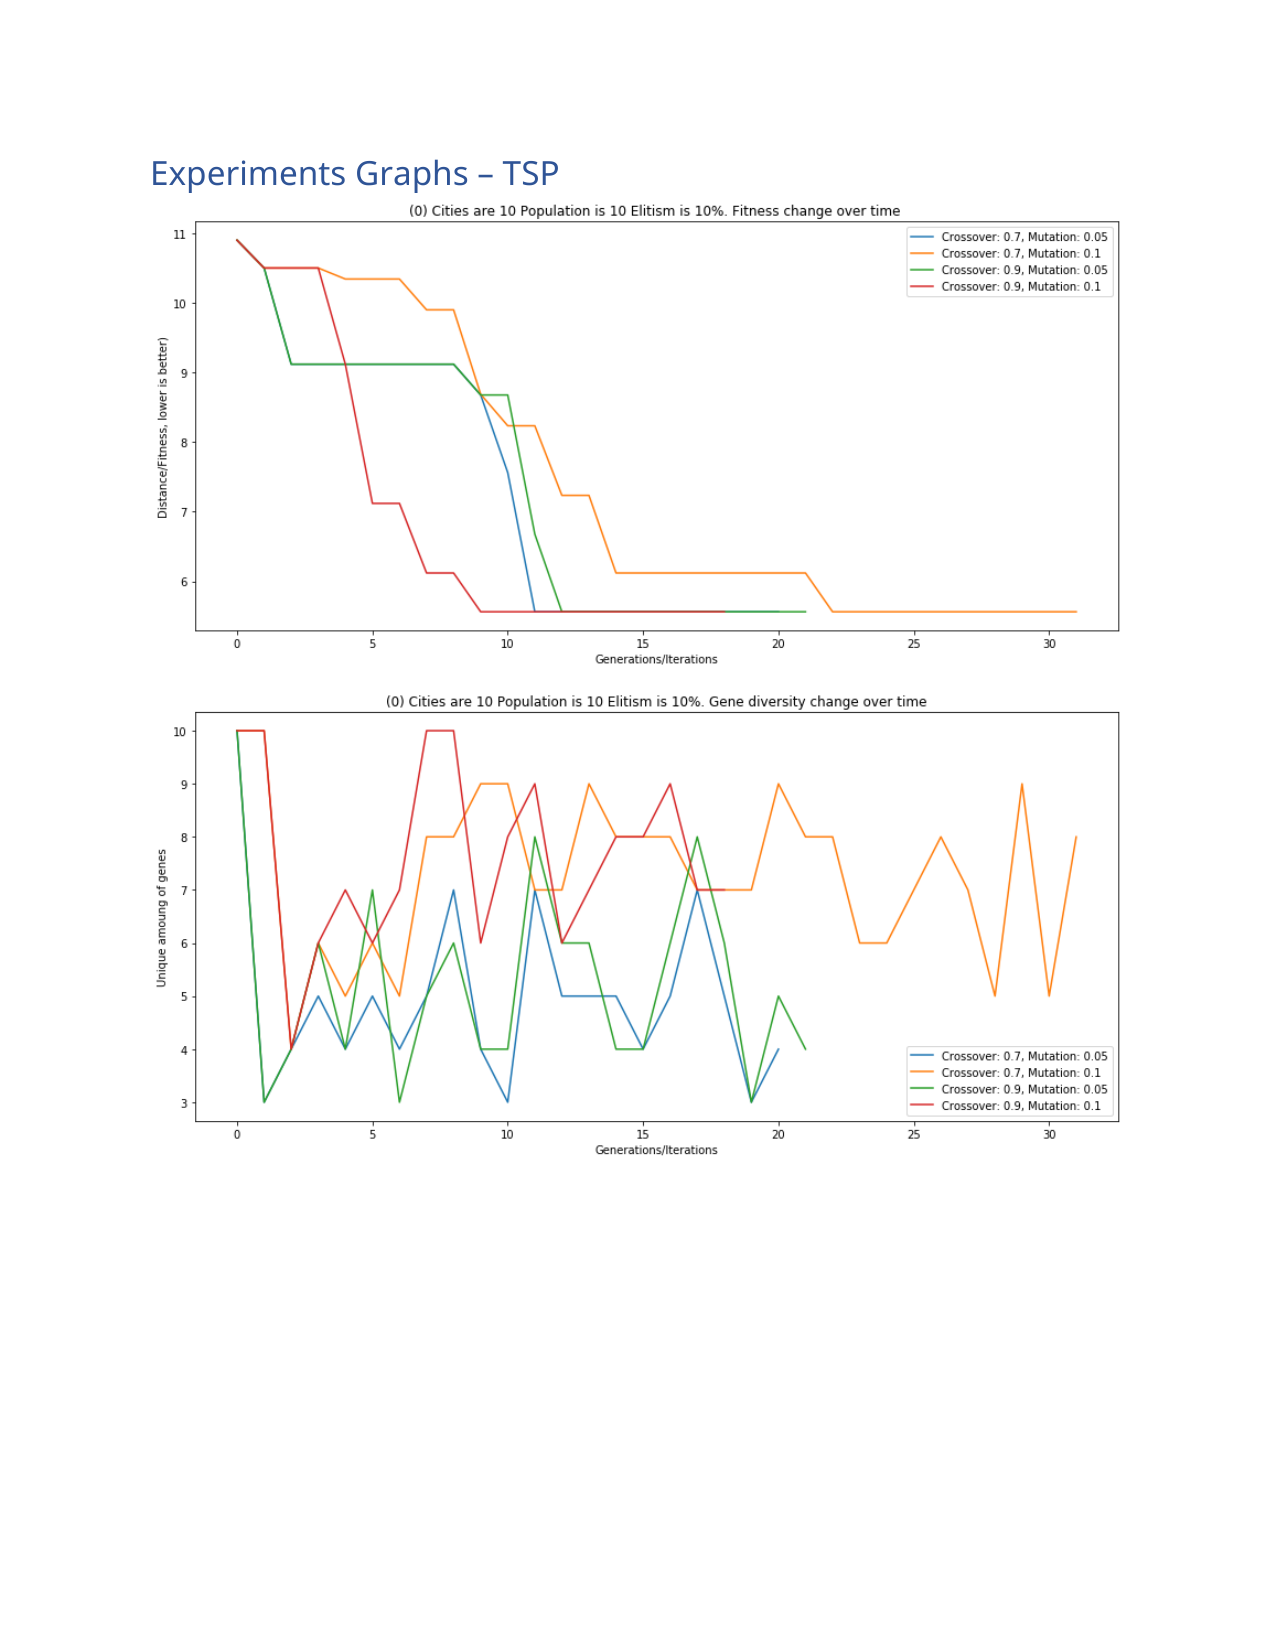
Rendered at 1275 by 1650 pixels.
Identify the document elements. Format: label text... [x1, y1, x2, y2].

text Experiments Graphs – TSP [150, 150, 1125, 197]
picture [150, 197, 1125, 1163]
